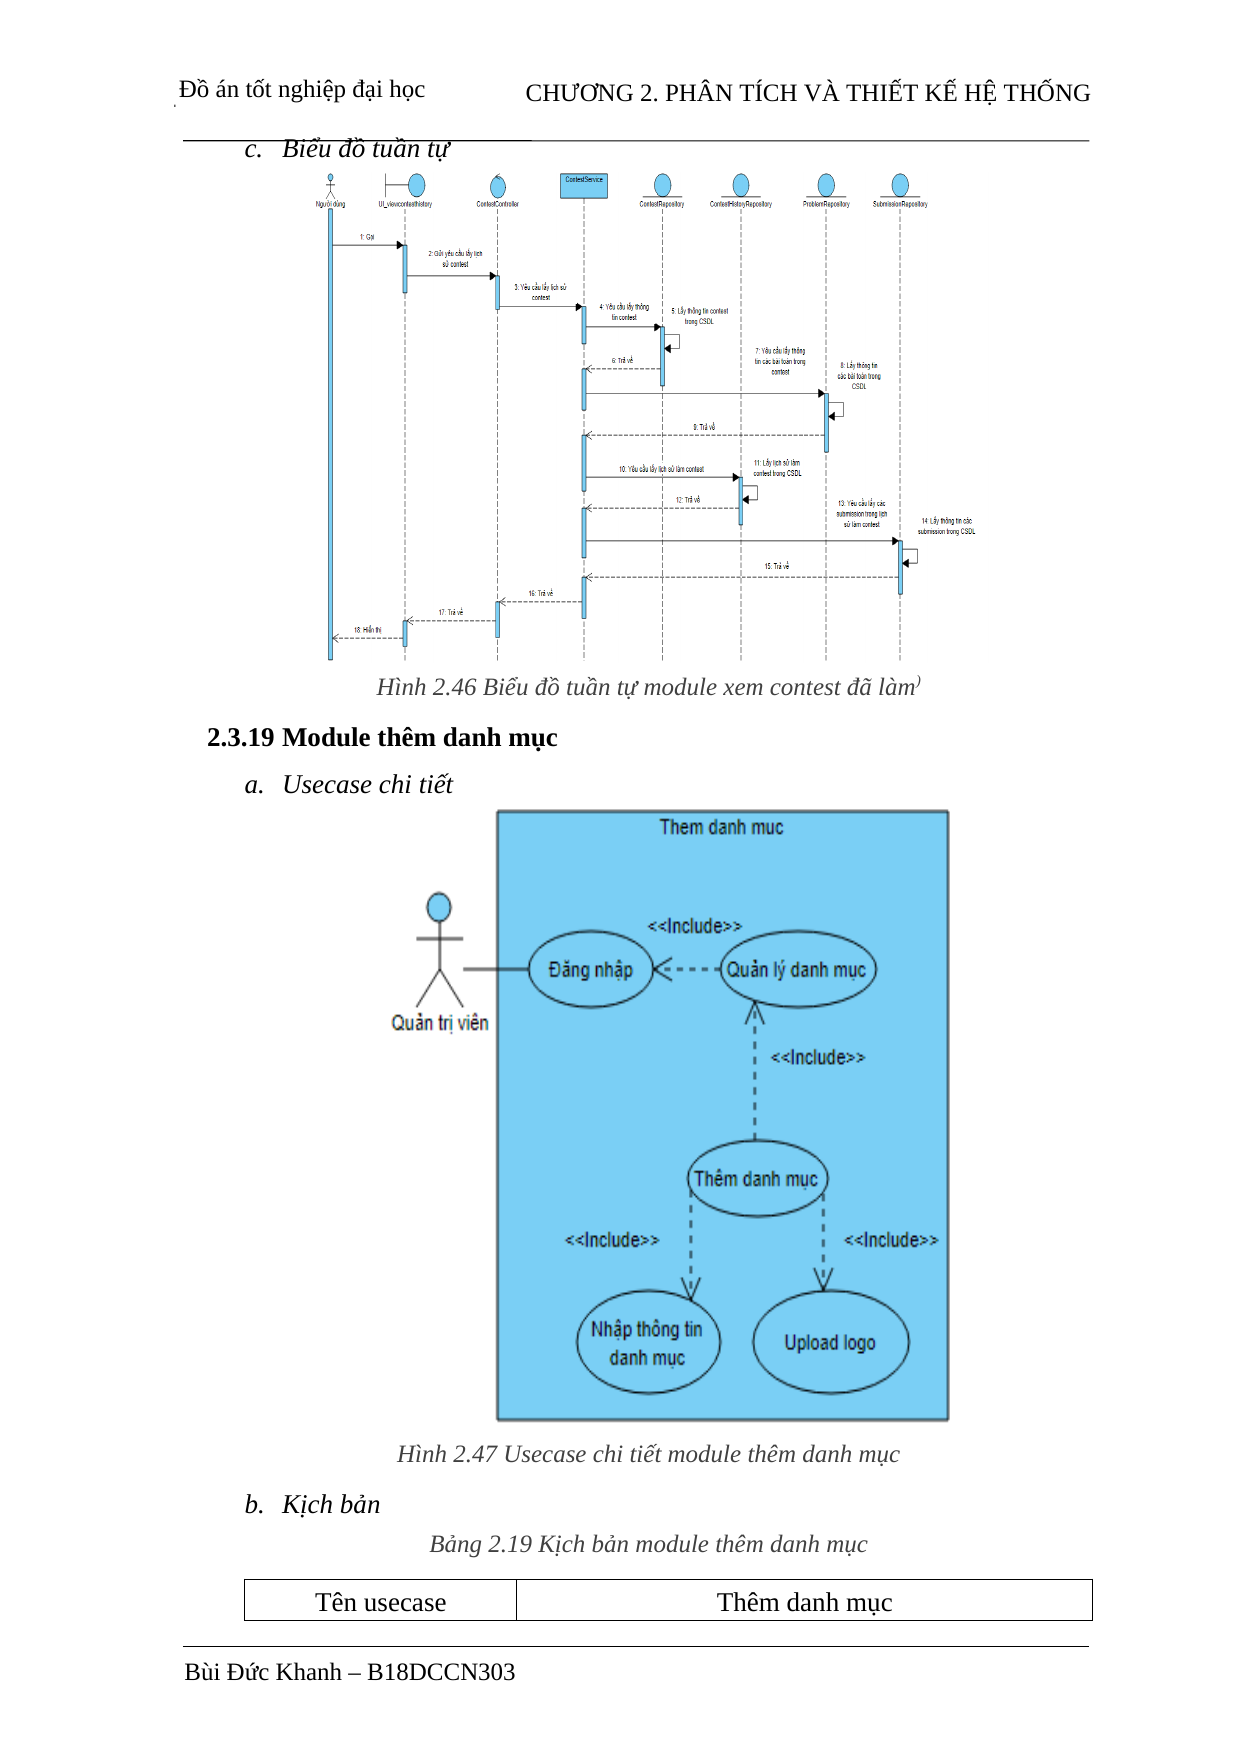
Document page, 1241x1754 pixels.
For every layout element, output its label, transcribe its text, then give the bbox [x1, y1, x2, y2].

table_header Thêm danh mục [517, 1580, 1092, 1620]
picture [310, 172, 989, 663]
subtitle Biểu đồ tuần tự [244, 132, 1092, 163]
subtitle Usecase chi tiết [244, 768, 1092, 799]
subtitle Kịch bản [244, 1488, 1092, 1519]
subtitle Module thêm danh mục [207, 721, 1092, 752]
table_header Tên usecase [245, 1580, 516, 1620]
picture [373, 808, 964, 1430]
